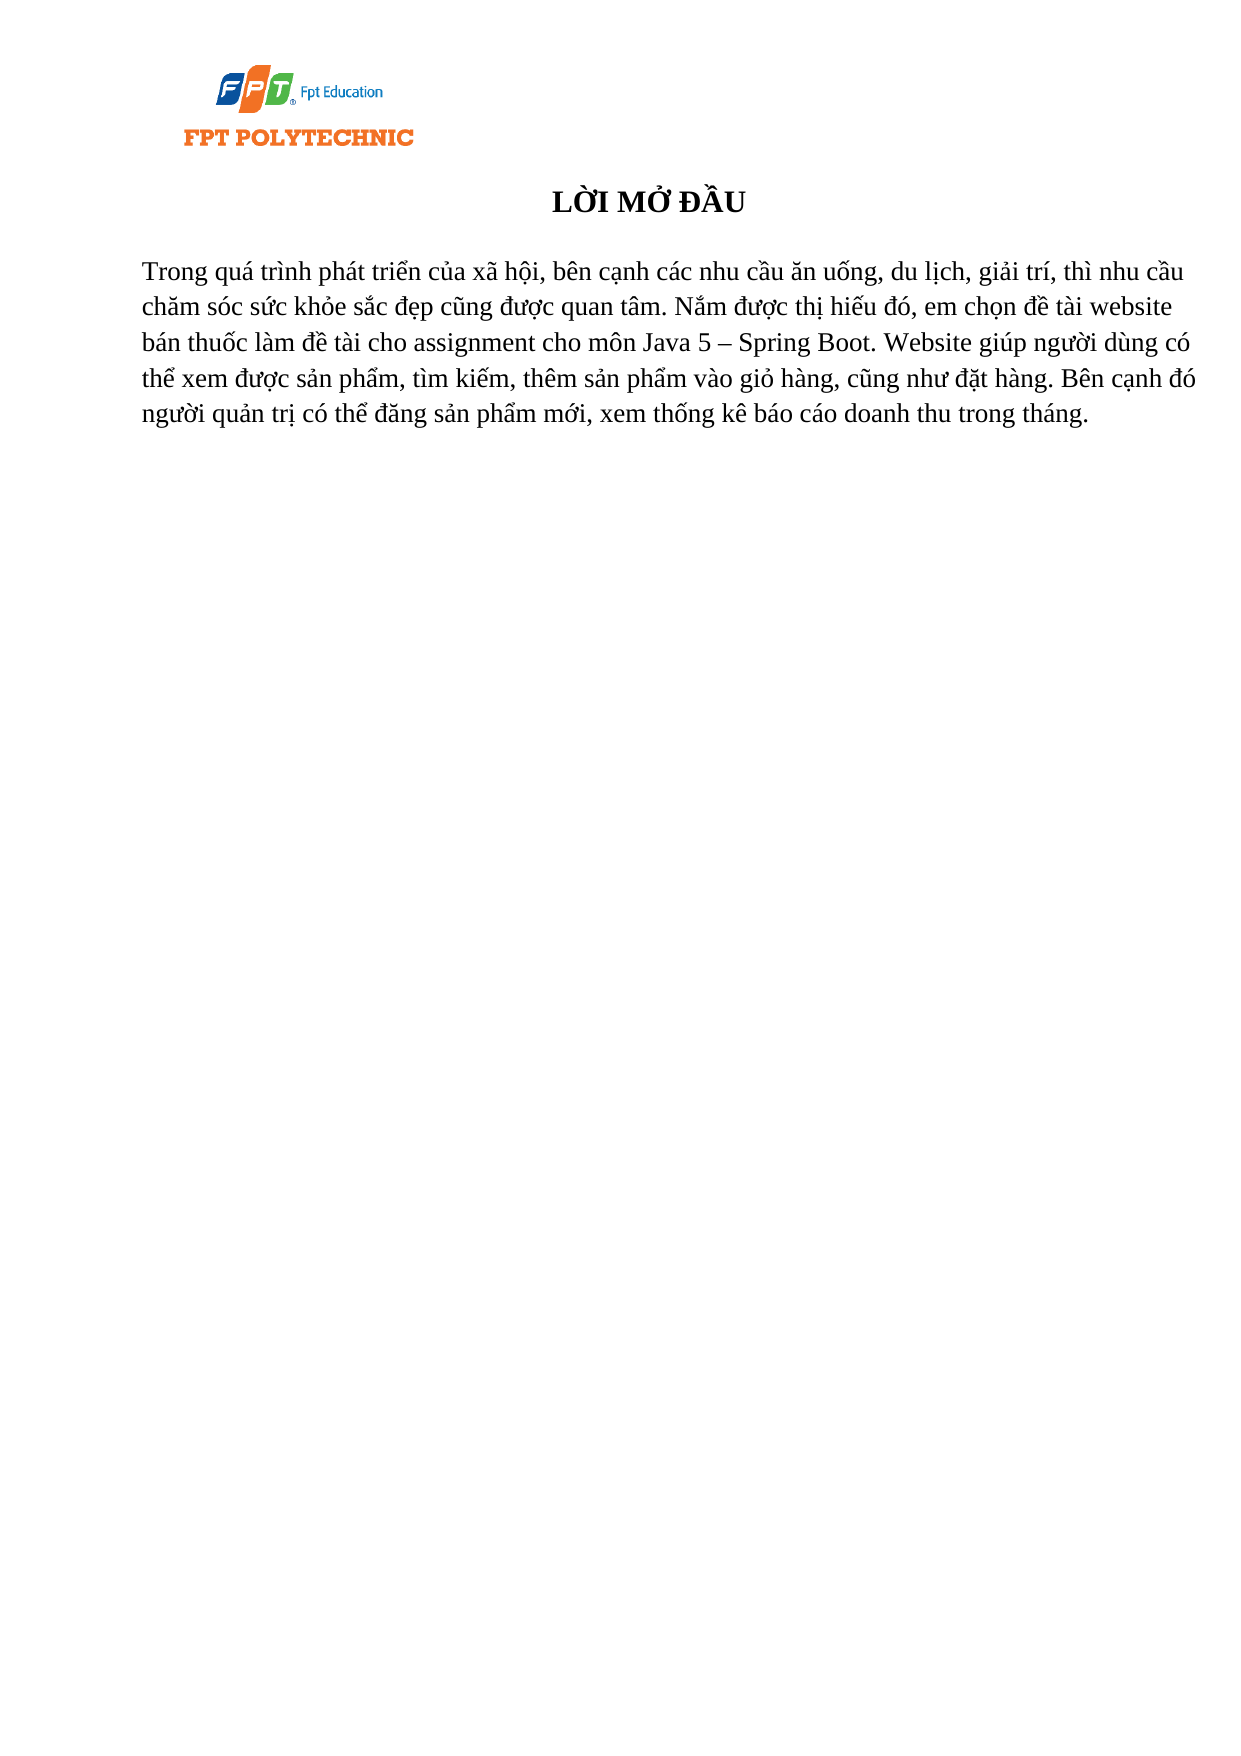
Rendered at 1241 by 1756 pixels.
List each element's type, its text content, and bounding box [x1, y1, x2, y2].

text Trong quá trình phát triển của xã hội, bên cạnh các nhu cầu ăn uống, du lịch, giải trí, thì nhu cầu chăm sóc sức khỏe sắc đẹp cũng được quan tâm. Nắm được thị hiếu đó, em chọn đề tài website bán thuốc làm đề tài cho assignment cho môn Java 5 – Spring Boot. Website giúp người dùng có thể xem được sản phẩm, tìm kiếm, thêm sản phẩm vào giỏ hàng, cũng như đặt hàng. Bên cạnh đó người quản trị có thể đăng sản phẩm mới, xem thống kê báo cáo doanh thu trong tháng. [142, 255, 1209, 429]
picture [184, 65, 414, 146]
subtitle LỜI MỞ ĐẦU [203, 183, 1095, 219]
